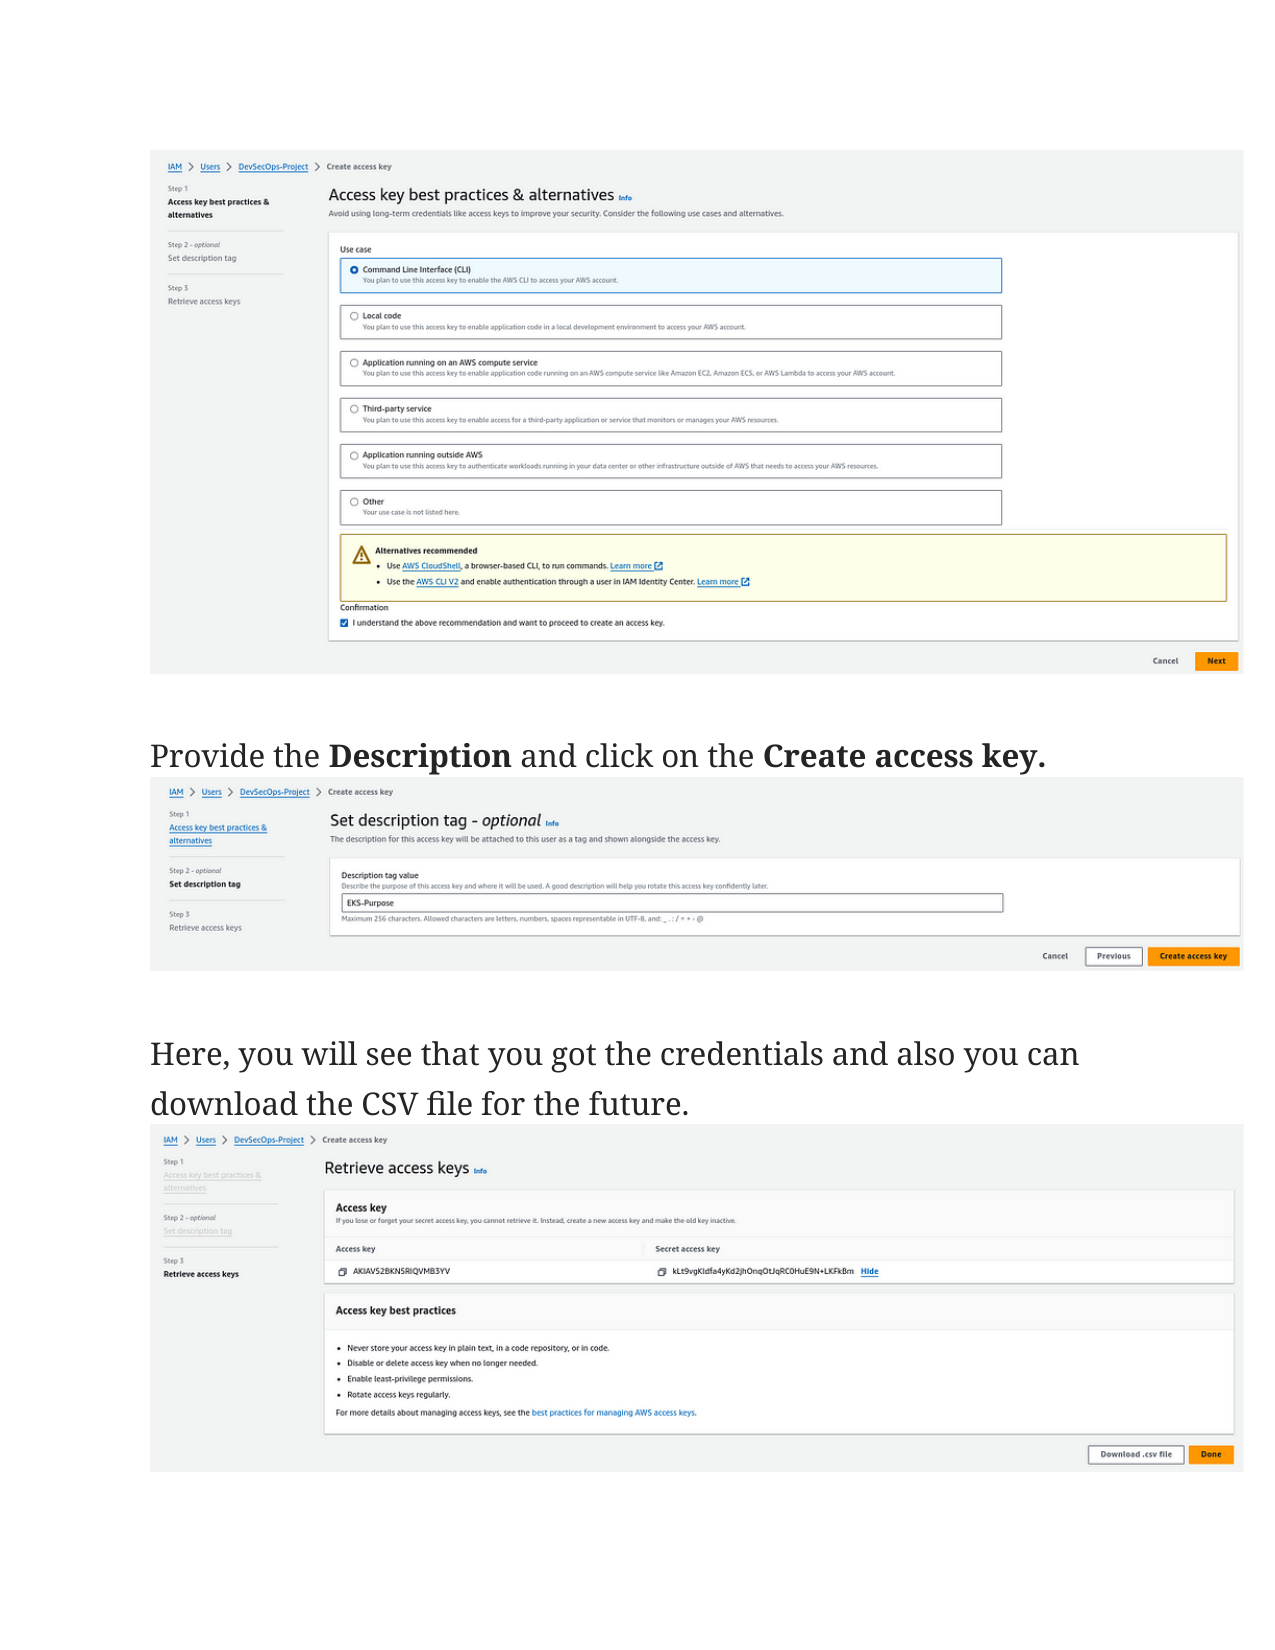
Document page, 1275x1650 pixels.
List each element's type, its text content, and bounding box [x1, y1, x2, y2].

text Provide the Description and click on the Create access key. [150, 727, 1125, 777]
picture [150, 1124, 1244, 1472]
text Here, you will see that you got the credentials and also you can download the CSV file for the future. [150, 1024, 1125, 1124]
picture [150, 150, 1244, 674]
picture [150, 777, 1244, 971]
